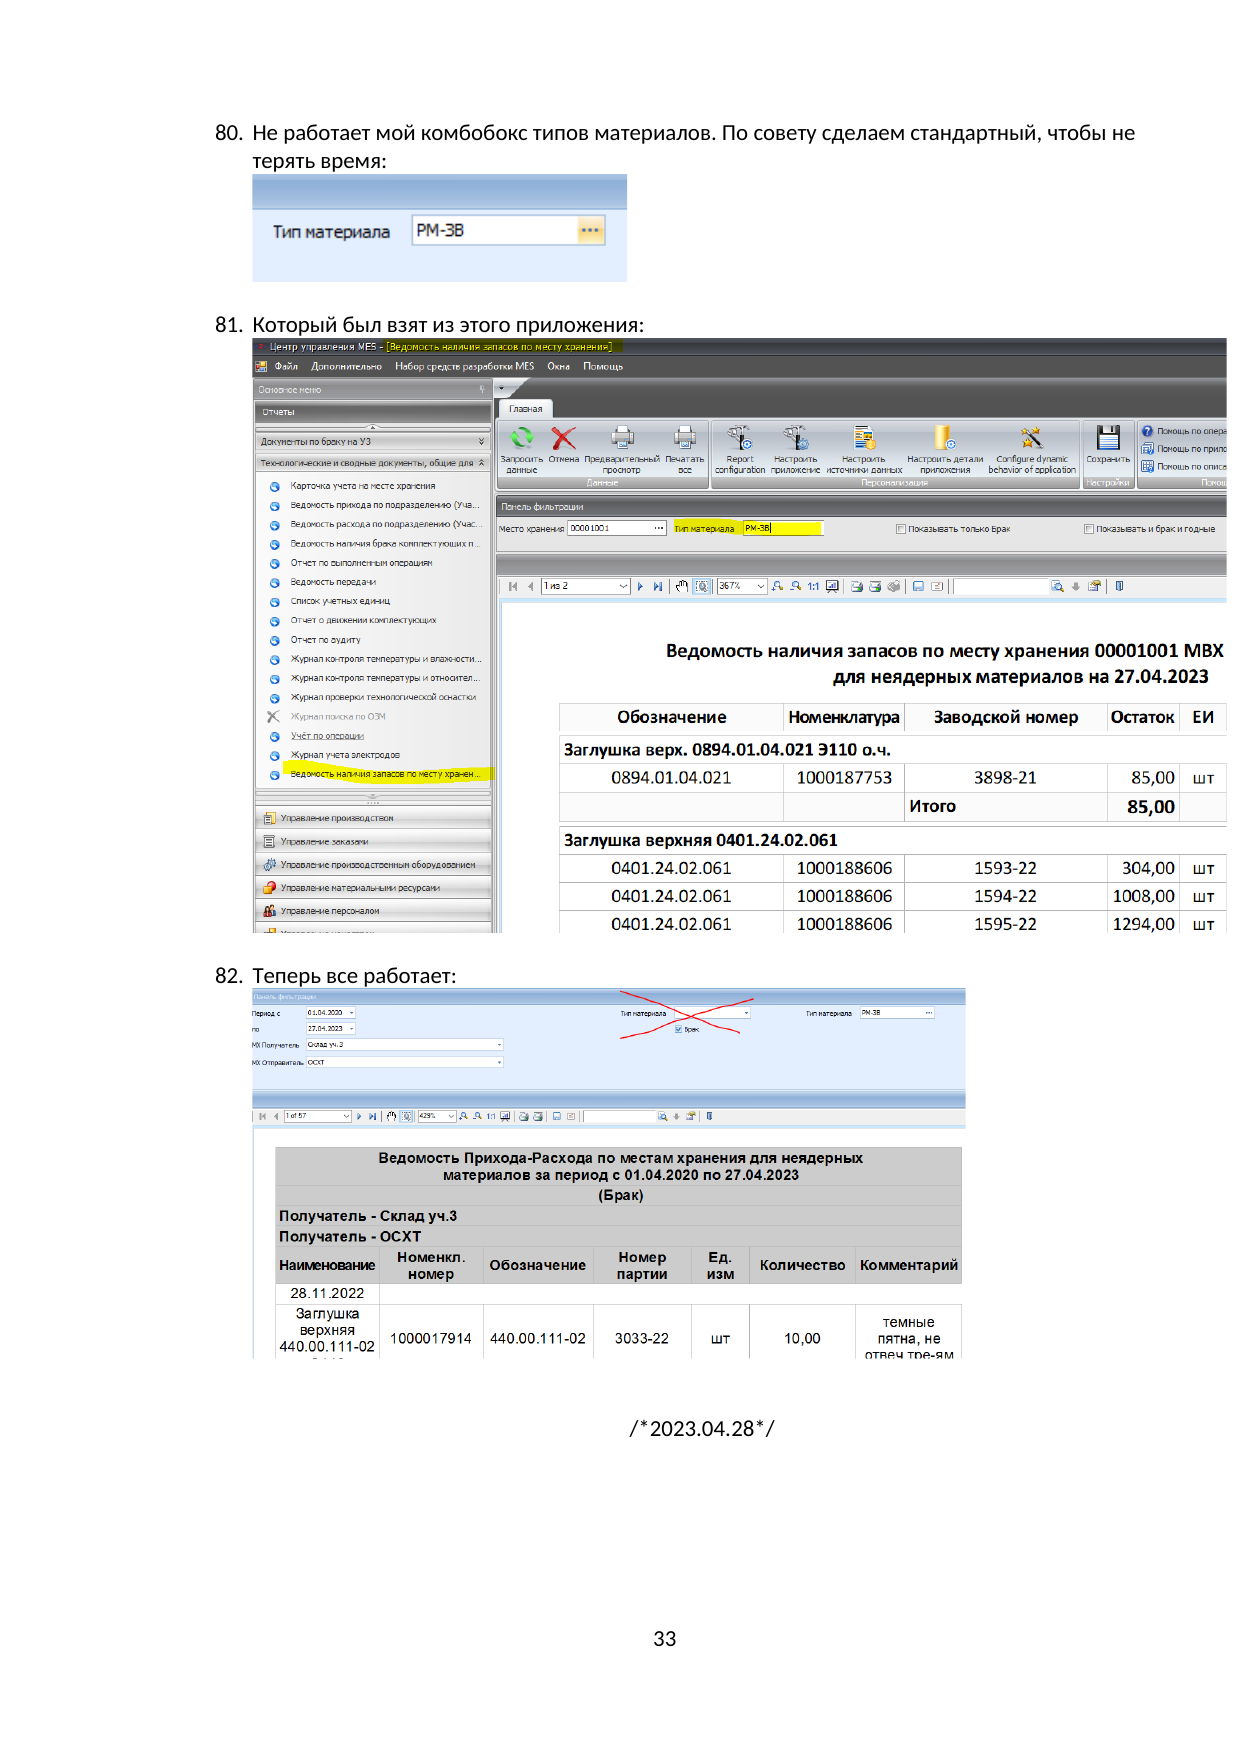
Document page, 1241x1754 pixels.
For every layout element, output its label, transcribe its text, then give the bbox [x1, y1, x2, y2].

picture [252, 338, 1227, 933]
picture [252, 174, 628, 282]
list Не работает мой комбобокс типов материалов. По совету сделаем стандартный, чтобы не терять время: [215, 118, 1152, 310]
picture [252, 988, 966, 1359]
list /*2023.04.28*/ [252, 1414, 1152, 1470]
